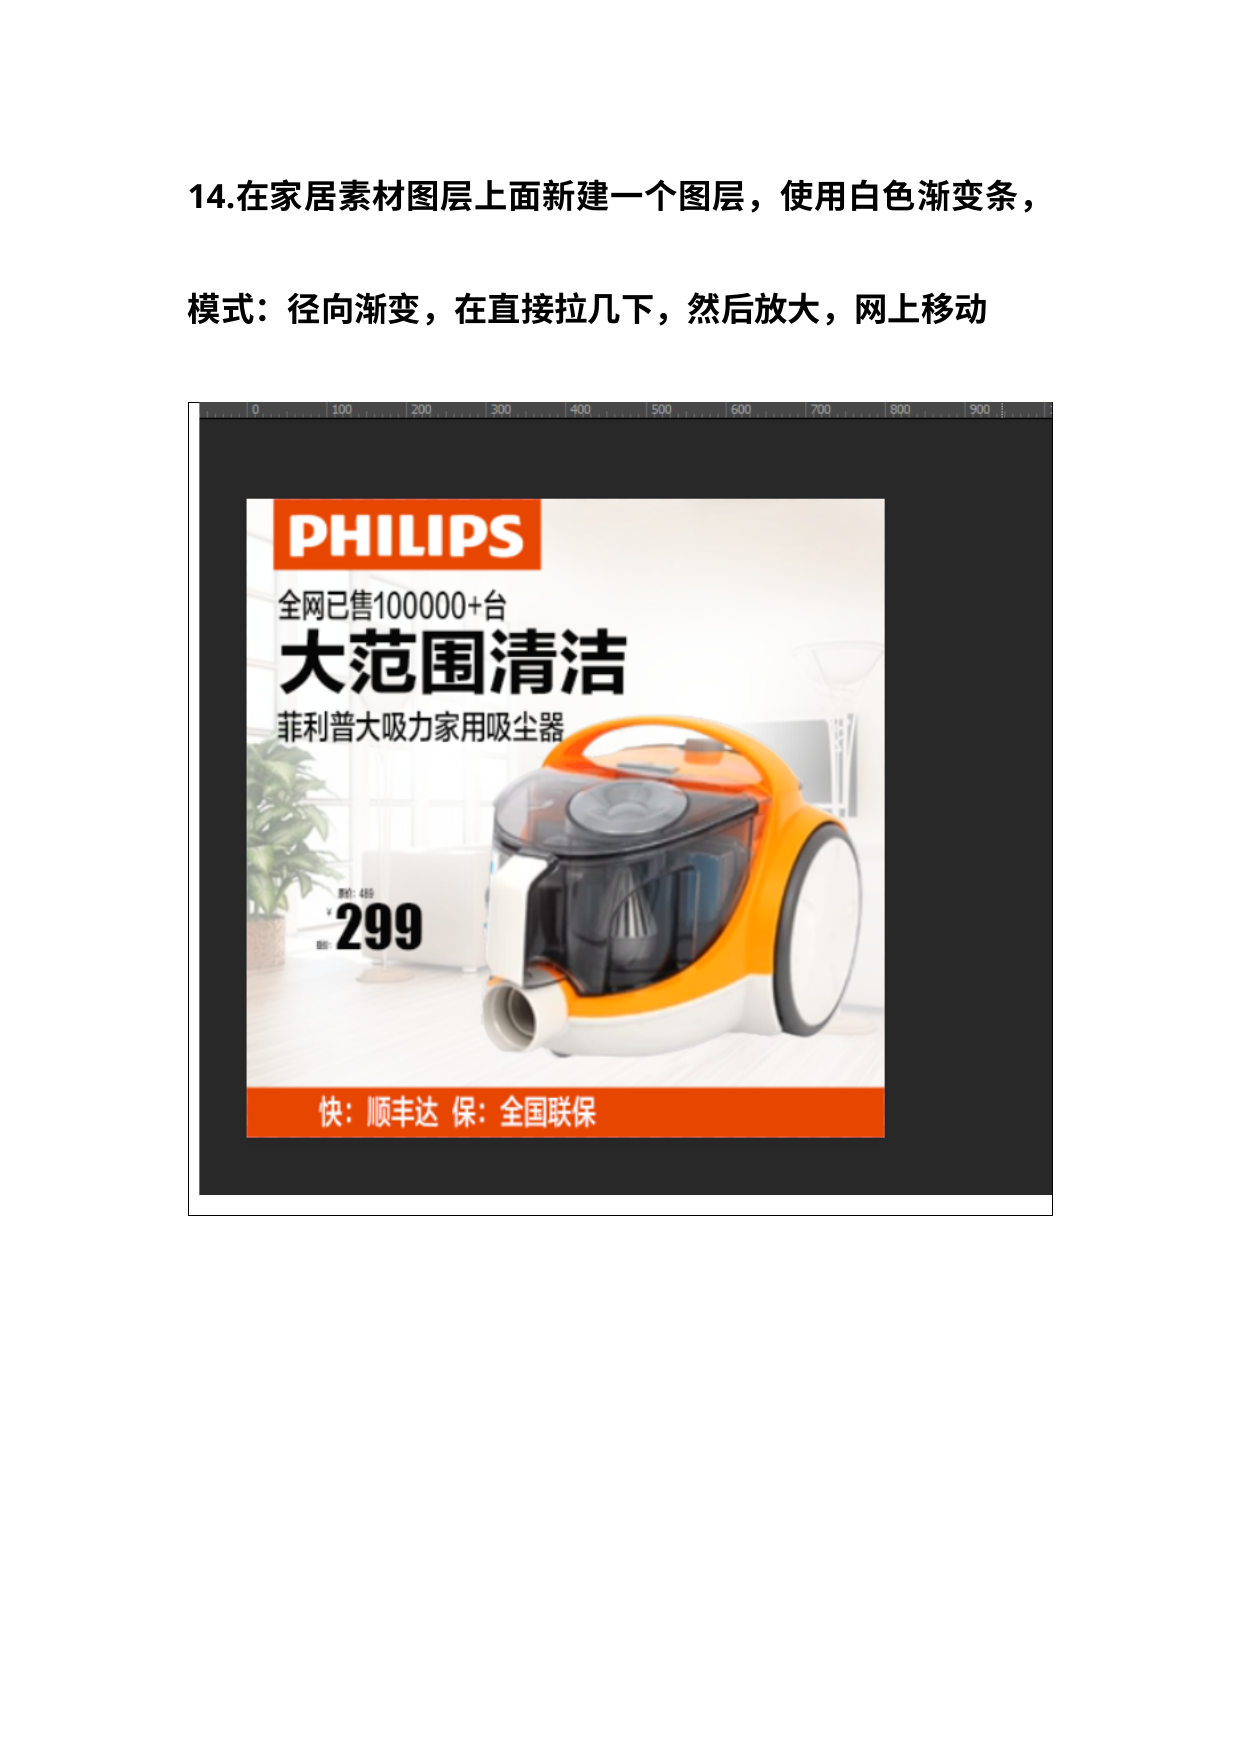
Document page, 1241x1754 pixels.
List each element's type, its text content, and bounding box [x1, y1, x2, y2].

table_header [189, 403, 1052, 1215]
picture [199, 402, 1053, 1195]
subtitle 14.在家居素材图层上面新建一个图层，使用白色渐变条，模式：径向渐变，在直接拉几下，然后放大，网上移动 [187, 162, 1053, 339]
